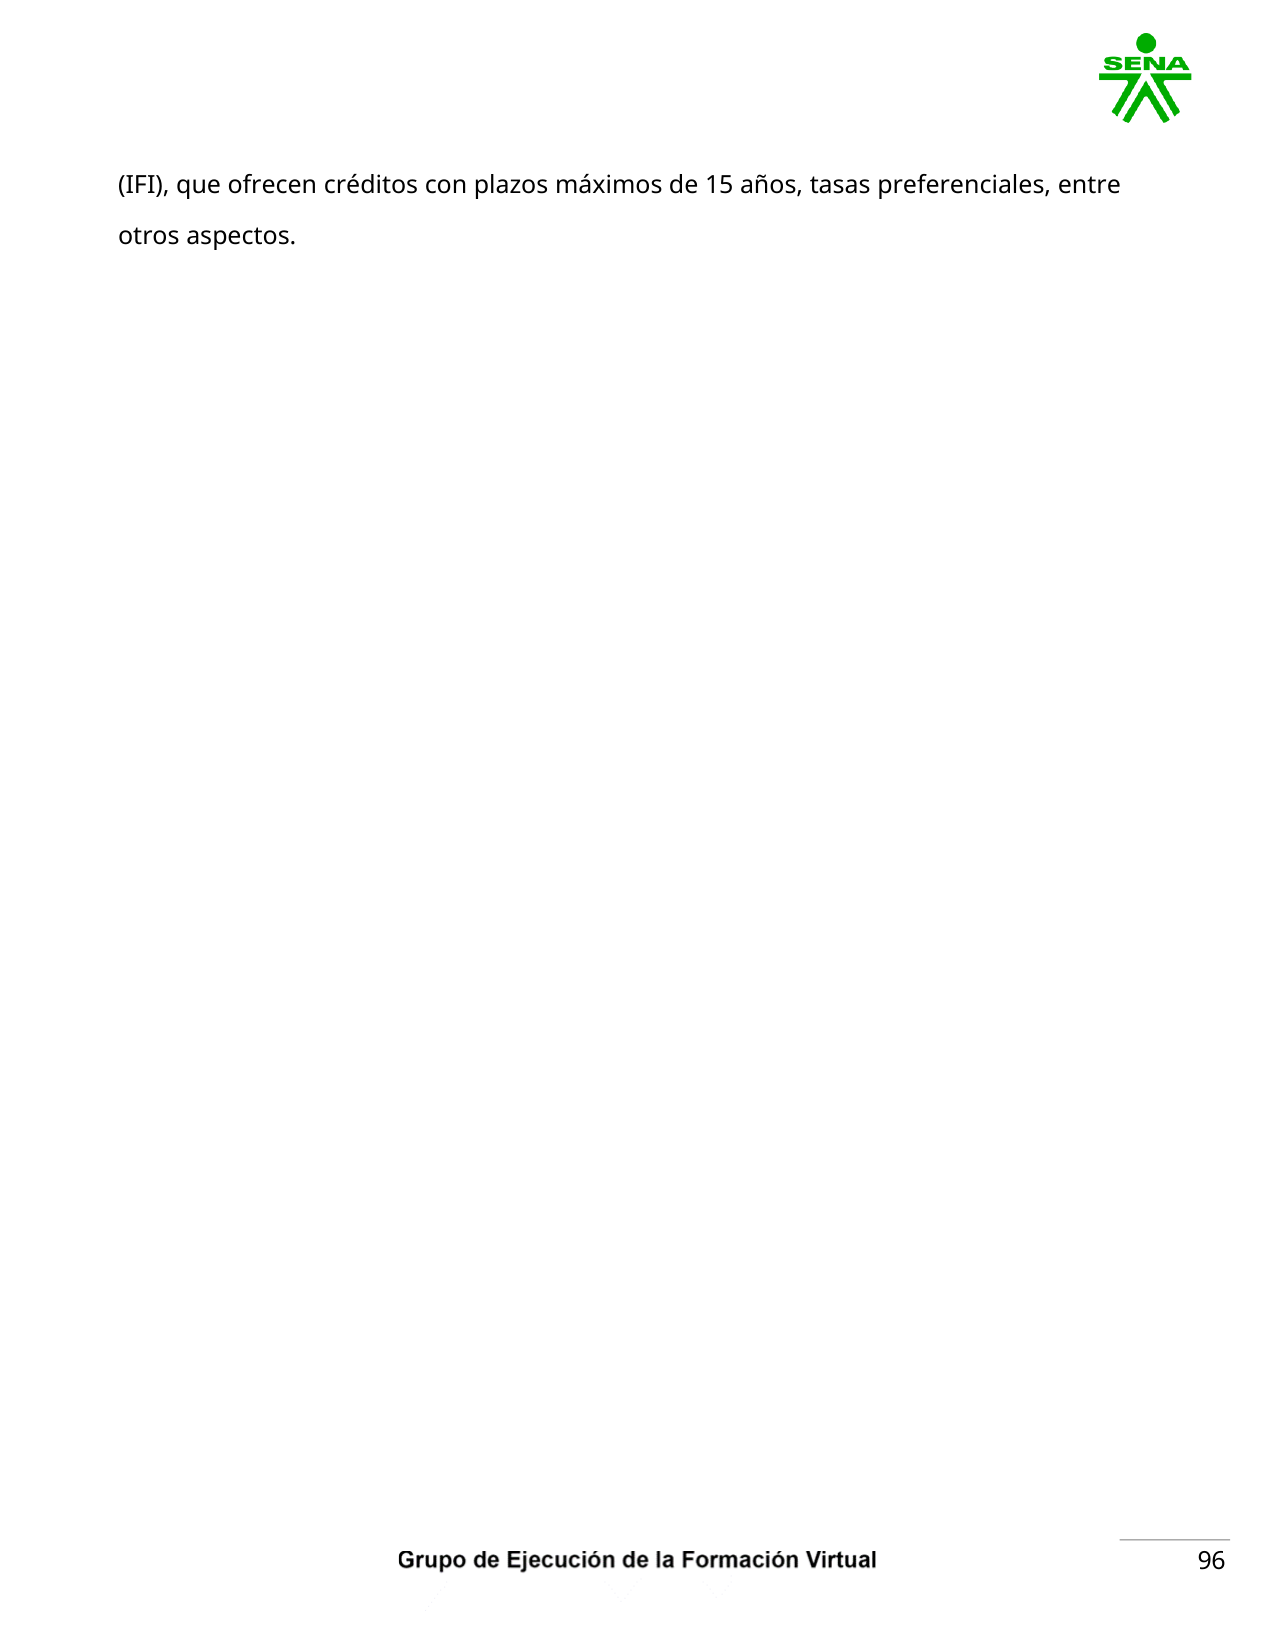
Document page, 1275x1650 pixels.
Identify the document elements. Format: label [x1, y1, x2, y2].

picture [398, 1551, 876, 1611]
text [118, 167, 1147, 252]
picture [1099, 33, 1192, 123]
